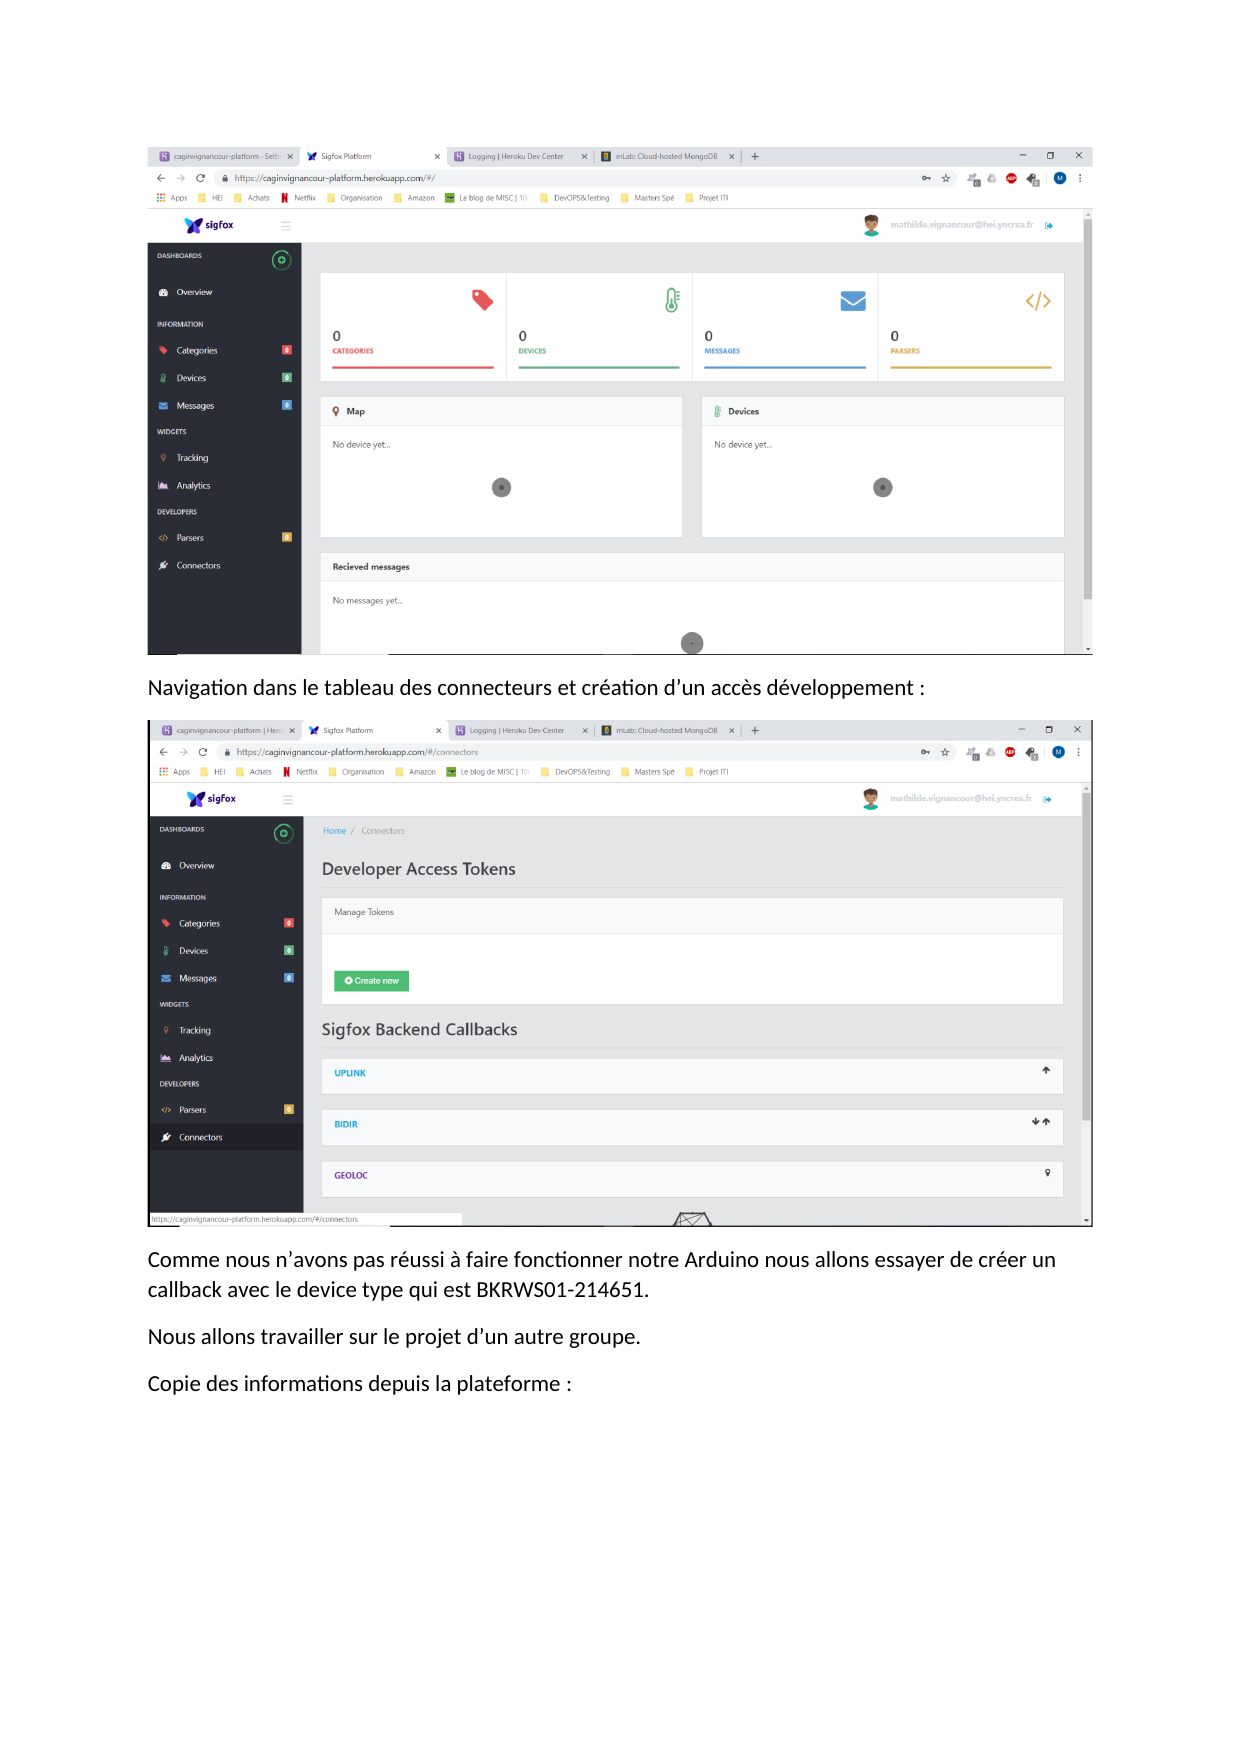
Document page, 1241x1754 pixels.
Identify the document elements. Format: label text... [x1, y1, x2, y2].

text Navigation dans le tableau des connecteurs et création d’un accès développement : [148, 673, 1093, 701]
text Comme nous n’avons pas réussi à faire fonctionner notre Arduino nous allons essayer de créer un callback avec le device type qui est BKRWS01-214651. [148, 1245, 1093, 1303]
picture [147, 720, 1093, 1227]
picture [147, 147, 1093, 655]
text Nous allons travailler sur le projet d’un autre groupe. [148, 1322, 1093, 1350]
text Copie des informations depuis la plateforme : [148, 1369, 1093, 1397]
